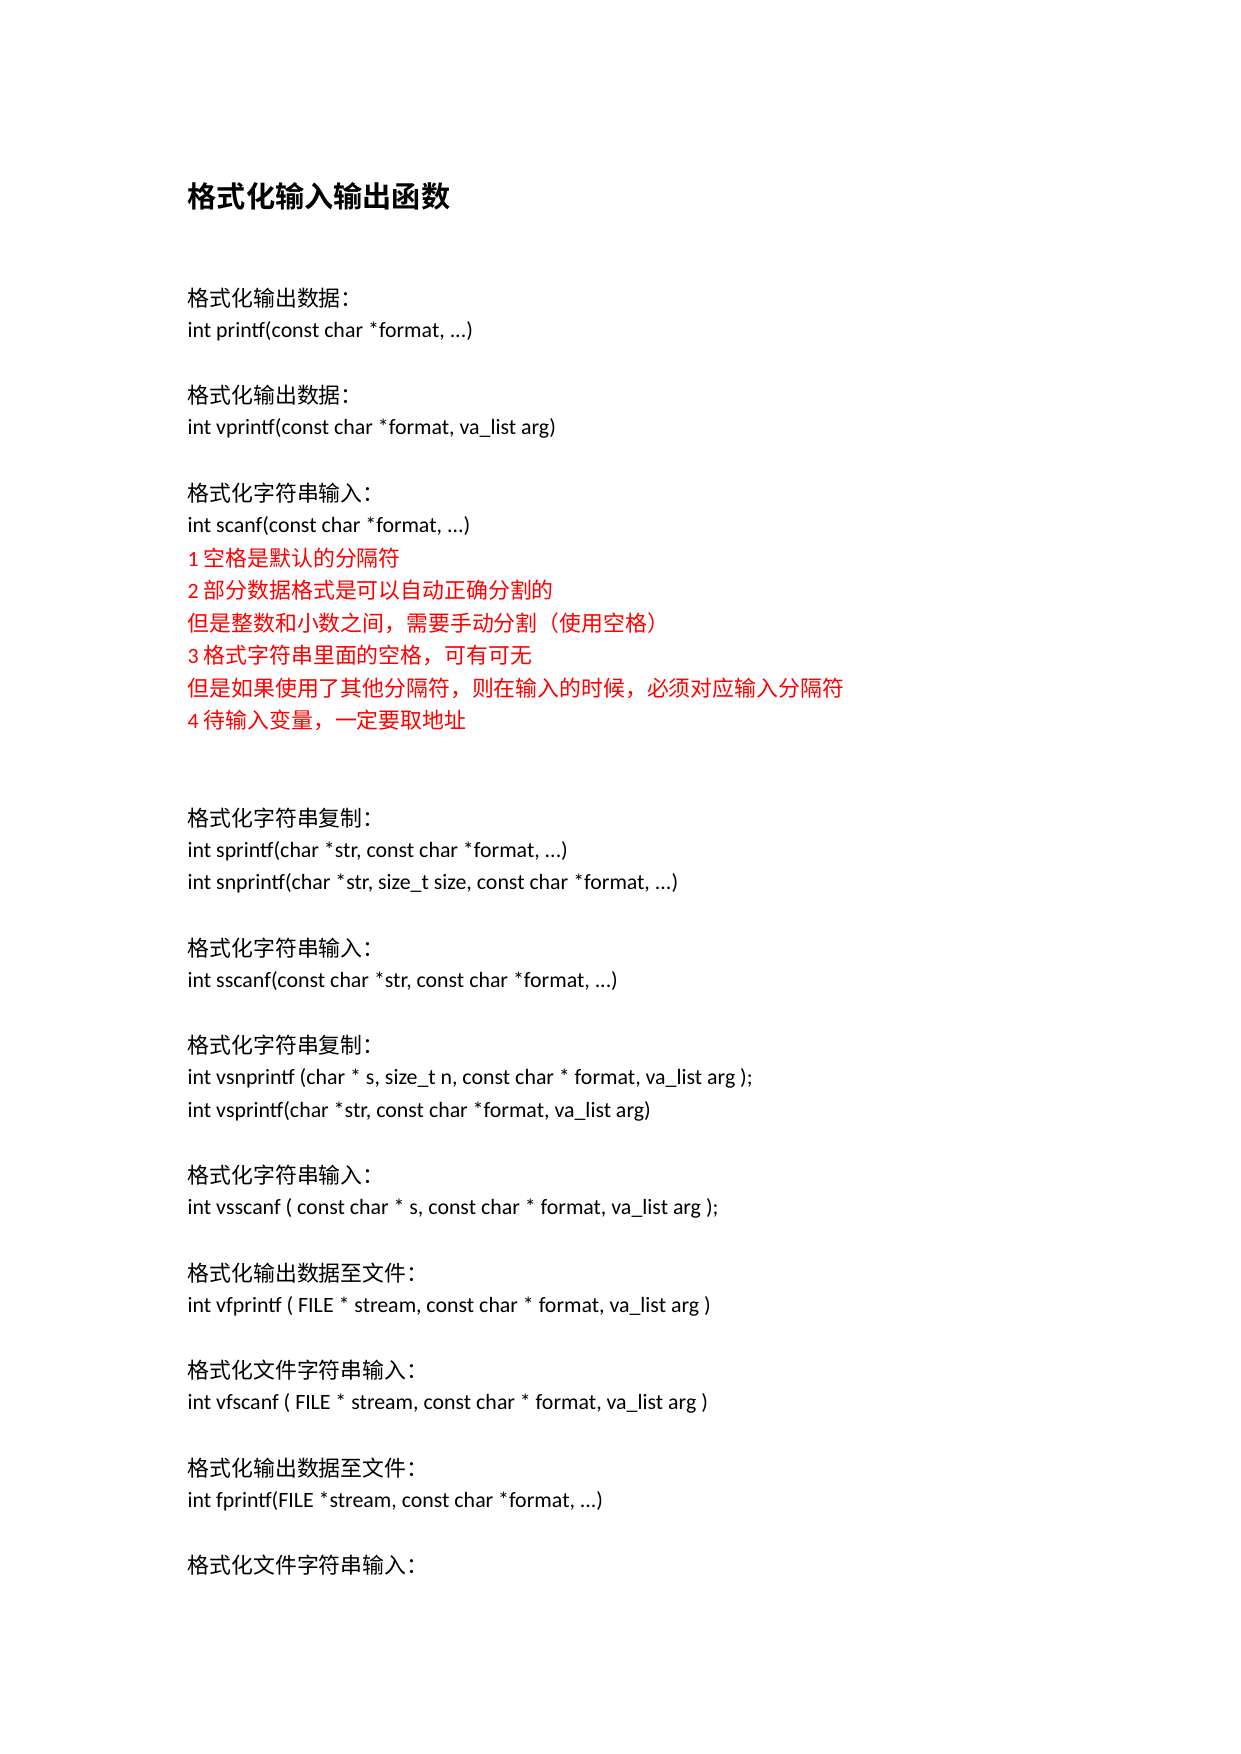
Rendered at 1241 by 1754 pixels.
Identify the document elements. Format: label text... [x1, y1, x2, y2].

text 1 空格是默认的分隔符 [187, 540, 1053, 573]
text 3 格式字符串里面的空格，可有可无 [187, 638, 1053, 670]
text 但是如果使用了其他分隔符，则在输入的时候，必须对应输入分隔符 [187, 670, 1053, 703]
text int snprintf(char *str, size_t size, const char *format, ...) [187, 865, 1053, 898]
text int sscanf(const char *str, const char *format, ...) [187, 963, 1053, 995]
text int printf(const char *format, ...) [187, 313, 1053, 345]
text 格式化字符串复制： [187, 1028, 1053, 1060]
text 格式化输出数据： [187, 345, 1053, 410]
text int vprintf(const char *format, va_list arg) [187, 410, 1053, 443]
text 格式化输出数据至文件： [187, 1255, 1053, 1288]
text 格式化输出数据至文件： [187, 1418, 1053, 1483]
text int vfprintf ( FILE * stream, const char * format, va_list arg ) [187, 1288, 1053, 1320]
text int vfscanf ( FILE * stream, const char * format, va_list arg ) [187, 1385, 1053, 1418]
text 2 部分数据格式是可以自动正确分割的 [187, 573, 1053, 605]
text 格式化文件字符串输入： [187, 1515, 1053, 1580]
text 格式化字符串复制： [187, 768, 1053, 833]
text 格式化文件字符串输入： [187, 1320, 1053, 1385]
text int vsscanf ( const char * s, const char * format, va_list arg ); [187, 1190, 1053, 1223]
text 格式化字符串输入： [187, 475, 1053, 508]
text int vsprintf(char *str, const char *format, va_list arg) [187, 1093, 1053, 1125]
text 格式化字符串输入： [187, 898, 1053, 963]
text 4 待输入变量，一定要取地址 [187, 703, 1053, 735]
subtitle 格式化输入输出函数 [187, 162, 1053, 227]
text 格式化输出数据： [187, 280, 1053, 313]
text int scanf(const char *format, ...) [187, 508, 1053, 540]
text int fprintf(FILE *stream, const char *format, ...) [187, 1483, 1053, 1515]
text int vsnprintf (char * s, size_t n, const char * format, va_list arg ); [187, 1060, 1053, 1093]
text int sprintf(char *str, const char *format, ...) [187, 833, 1053, 865]
text 格式化字符串输入： [187, 1125, 1053, 1190]
text 但是整数和小数之间，需要手动分割（使用空格） [187, 605, 1053, 638]
